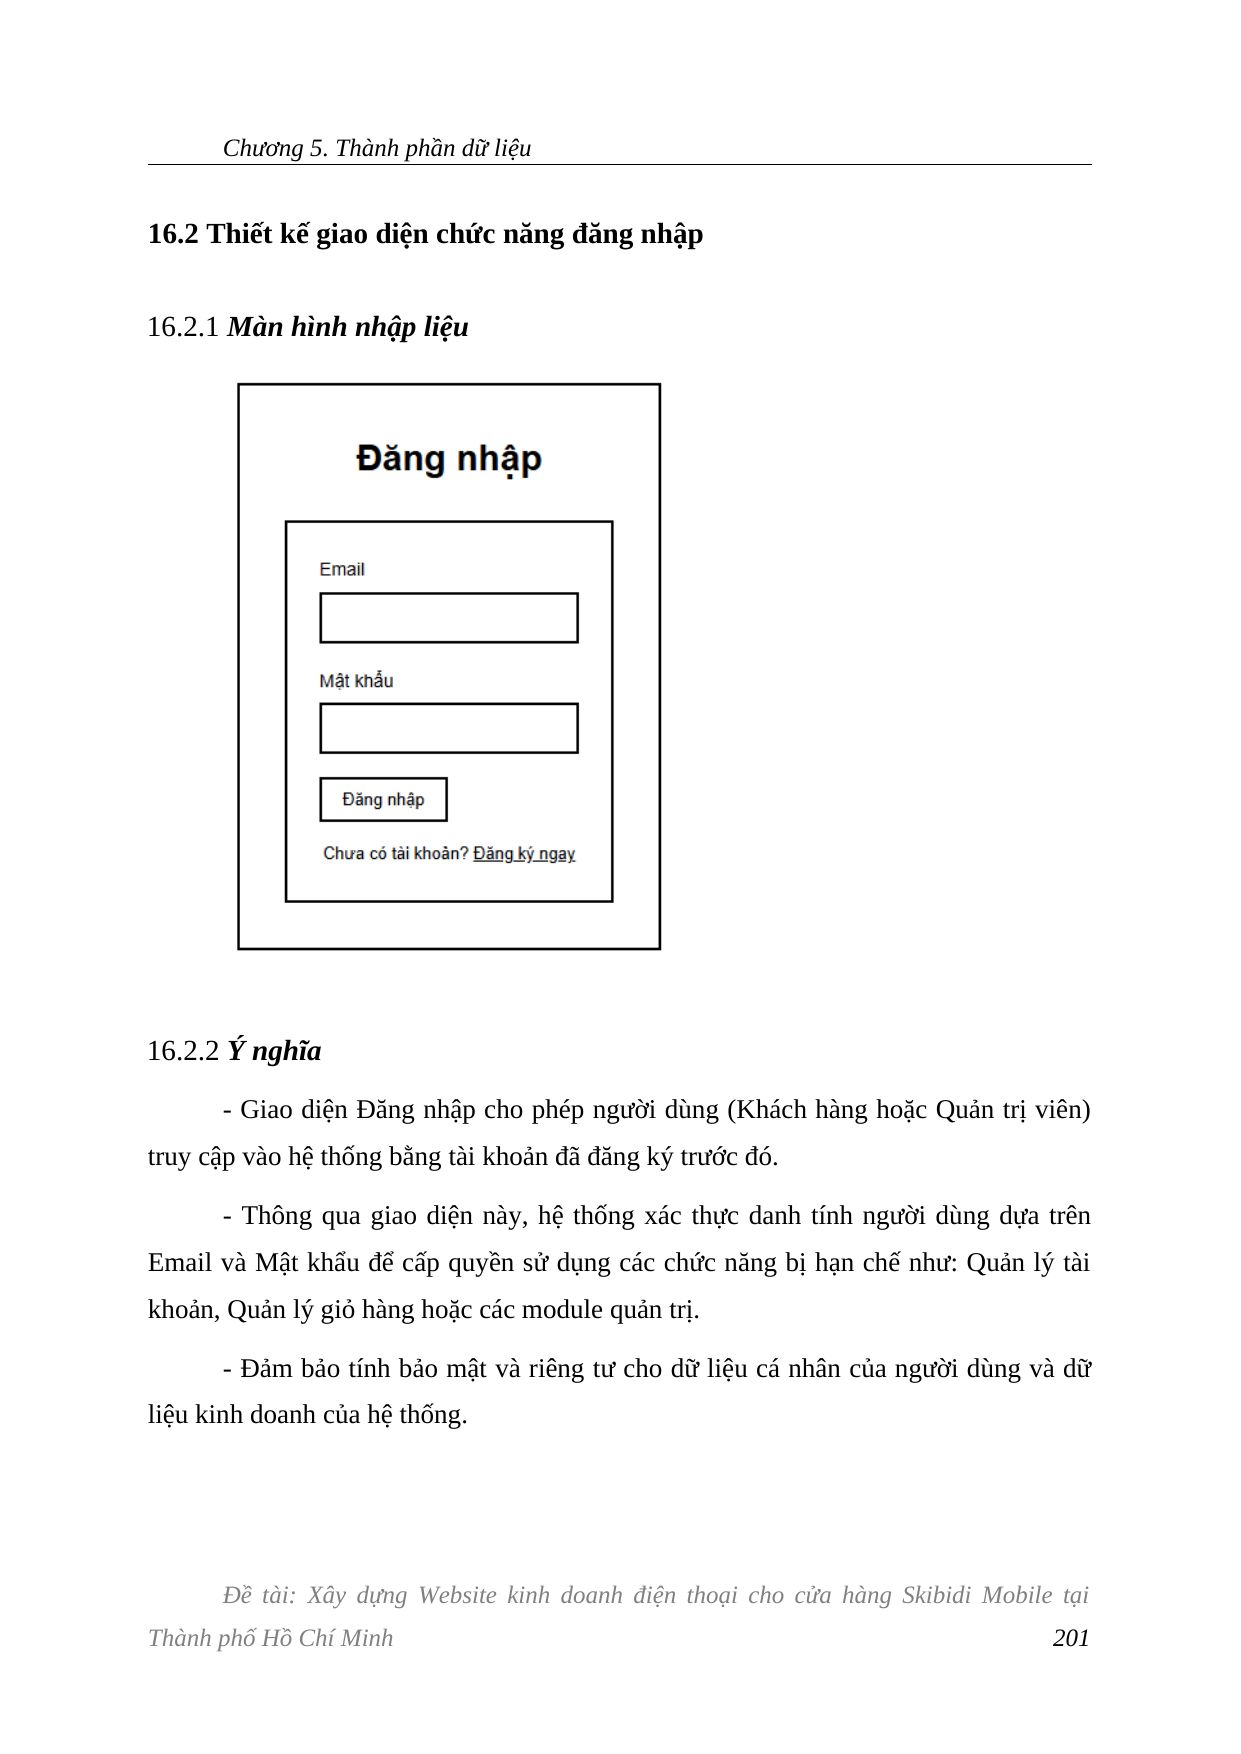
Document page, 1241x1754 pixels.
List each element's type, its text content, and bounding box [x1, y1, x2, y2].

picture [222, 369, 668, 962]
text - Giao diện Đăng nhập cho phép người dùng (Khách hàng hoặc Quản trị viên) truy cập vào hệ thống bằng tài khoản đã đăng ký trước đó. [148, 1094, 1092, 1171]
text - Thông qua giao diện này, hệ thống xác thực danh tính người dùng dựa trên Email và Mật khẩu để cấp quyền sử dụng các chức năng bị hạn chế như: Quản lý tài khoản, Quản lý giỏ hàng hoặc các module quản trị. [148, 1199, 1092, 1324]
text - Đảm bảo tính bảo mật và riêng tư cho dữ liệu cá nhân của người dùng và dữ liệu kinh doanh của hệ thống. [148, 1352, 1092, 1430]
subtitle Màn hình nhập liệu [147, 303, 1092, 344]
subtitle Thiết kế giao diện chức năng đăng nhập [148, 207, 1092, 253]
subtitle Ý nghĩa [147, 1027, 1092, 1069]
